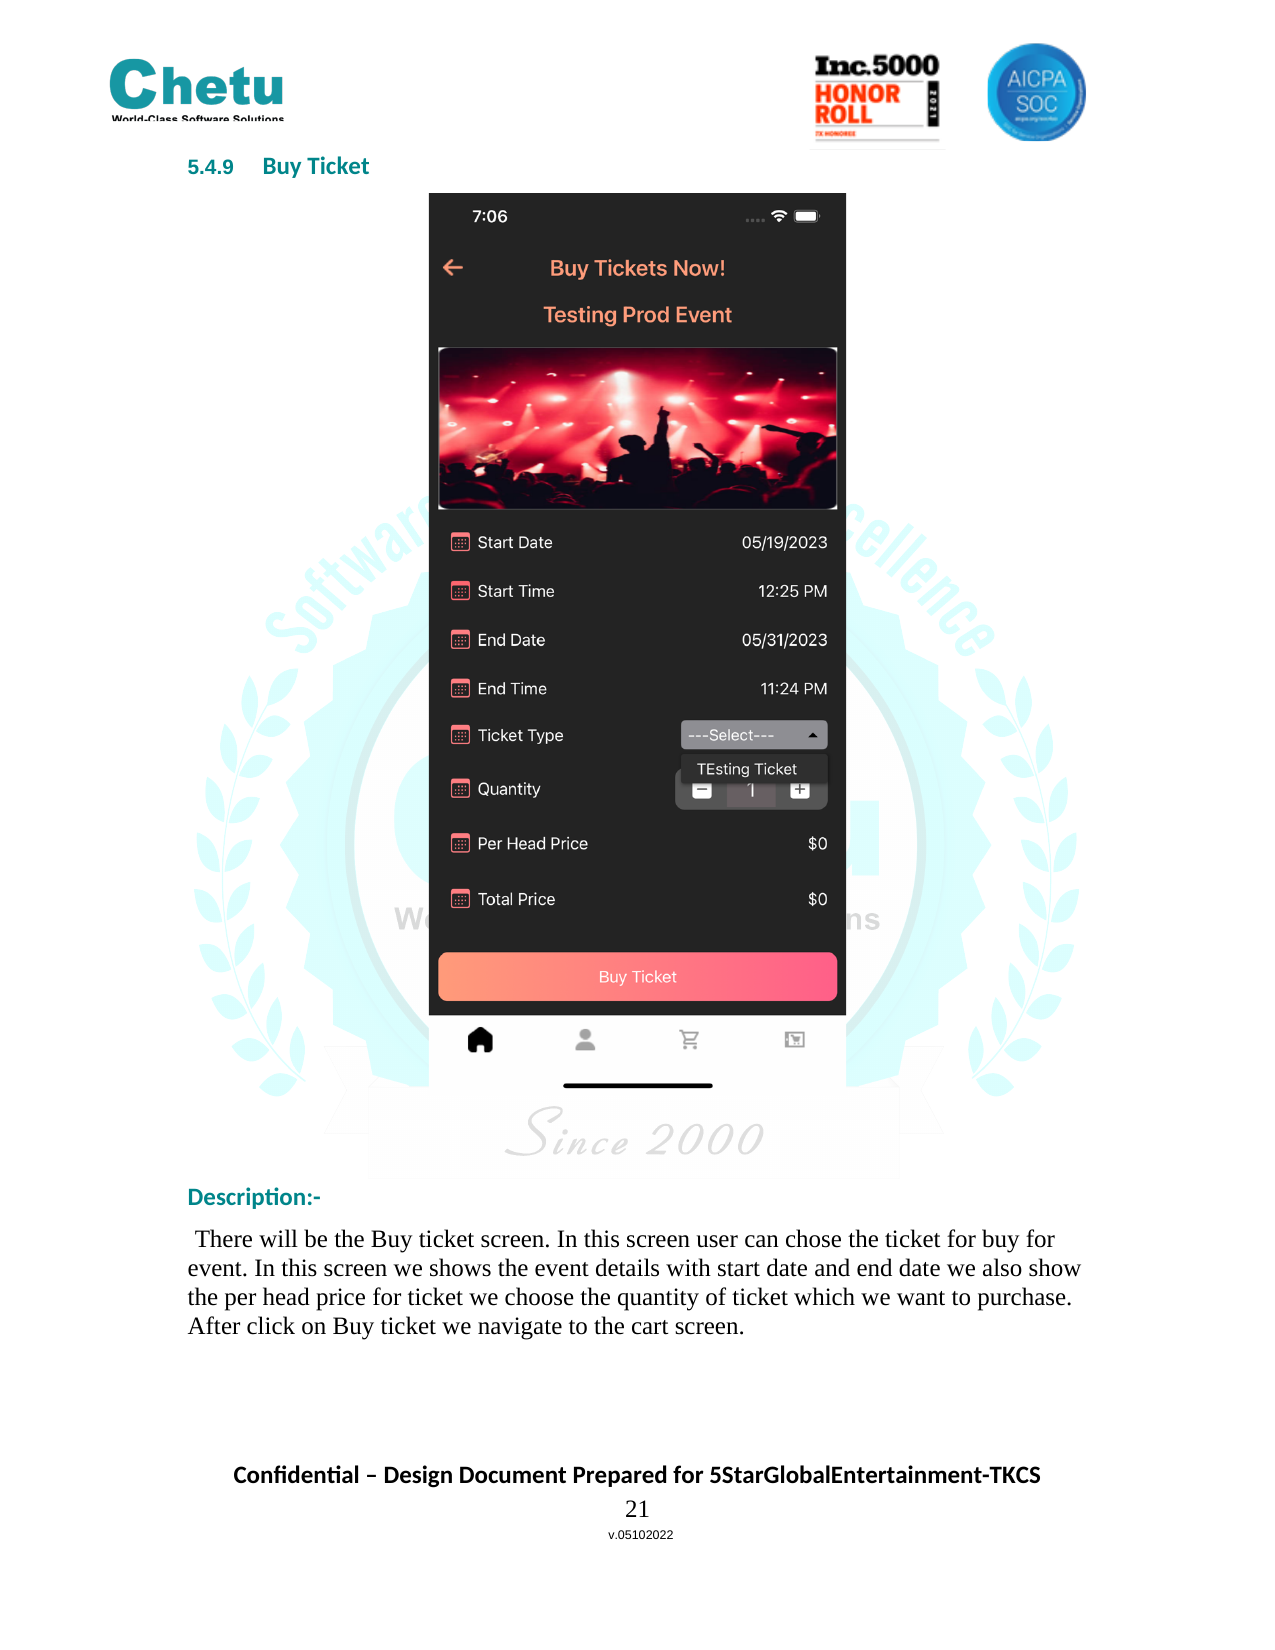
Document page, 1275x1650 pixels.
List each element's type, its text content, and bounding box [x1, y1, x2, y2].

picture [808, 48, 946, 148]
subtitle Buy Ticket [187, 150, 1087, 181]
picture [108, 58, 284, 121]
picture [428, 193, 847, 1096]
text There will be the Buy ticket screen. In this screen user can chose the ticket for buy for event. In this screen we shows the event details with start date and end date we also show the per head price for ticket we choose the quantity of ticket which we want to purchase. [187, 1224, 1087, 1311]
text After click on Buy ticket we navigate to the cart screen. [187, 1311, 1087, 1339]
picture [986, 42, 1087, 140]
subtitle Description:- [187, 1182, 1087, 1212]
